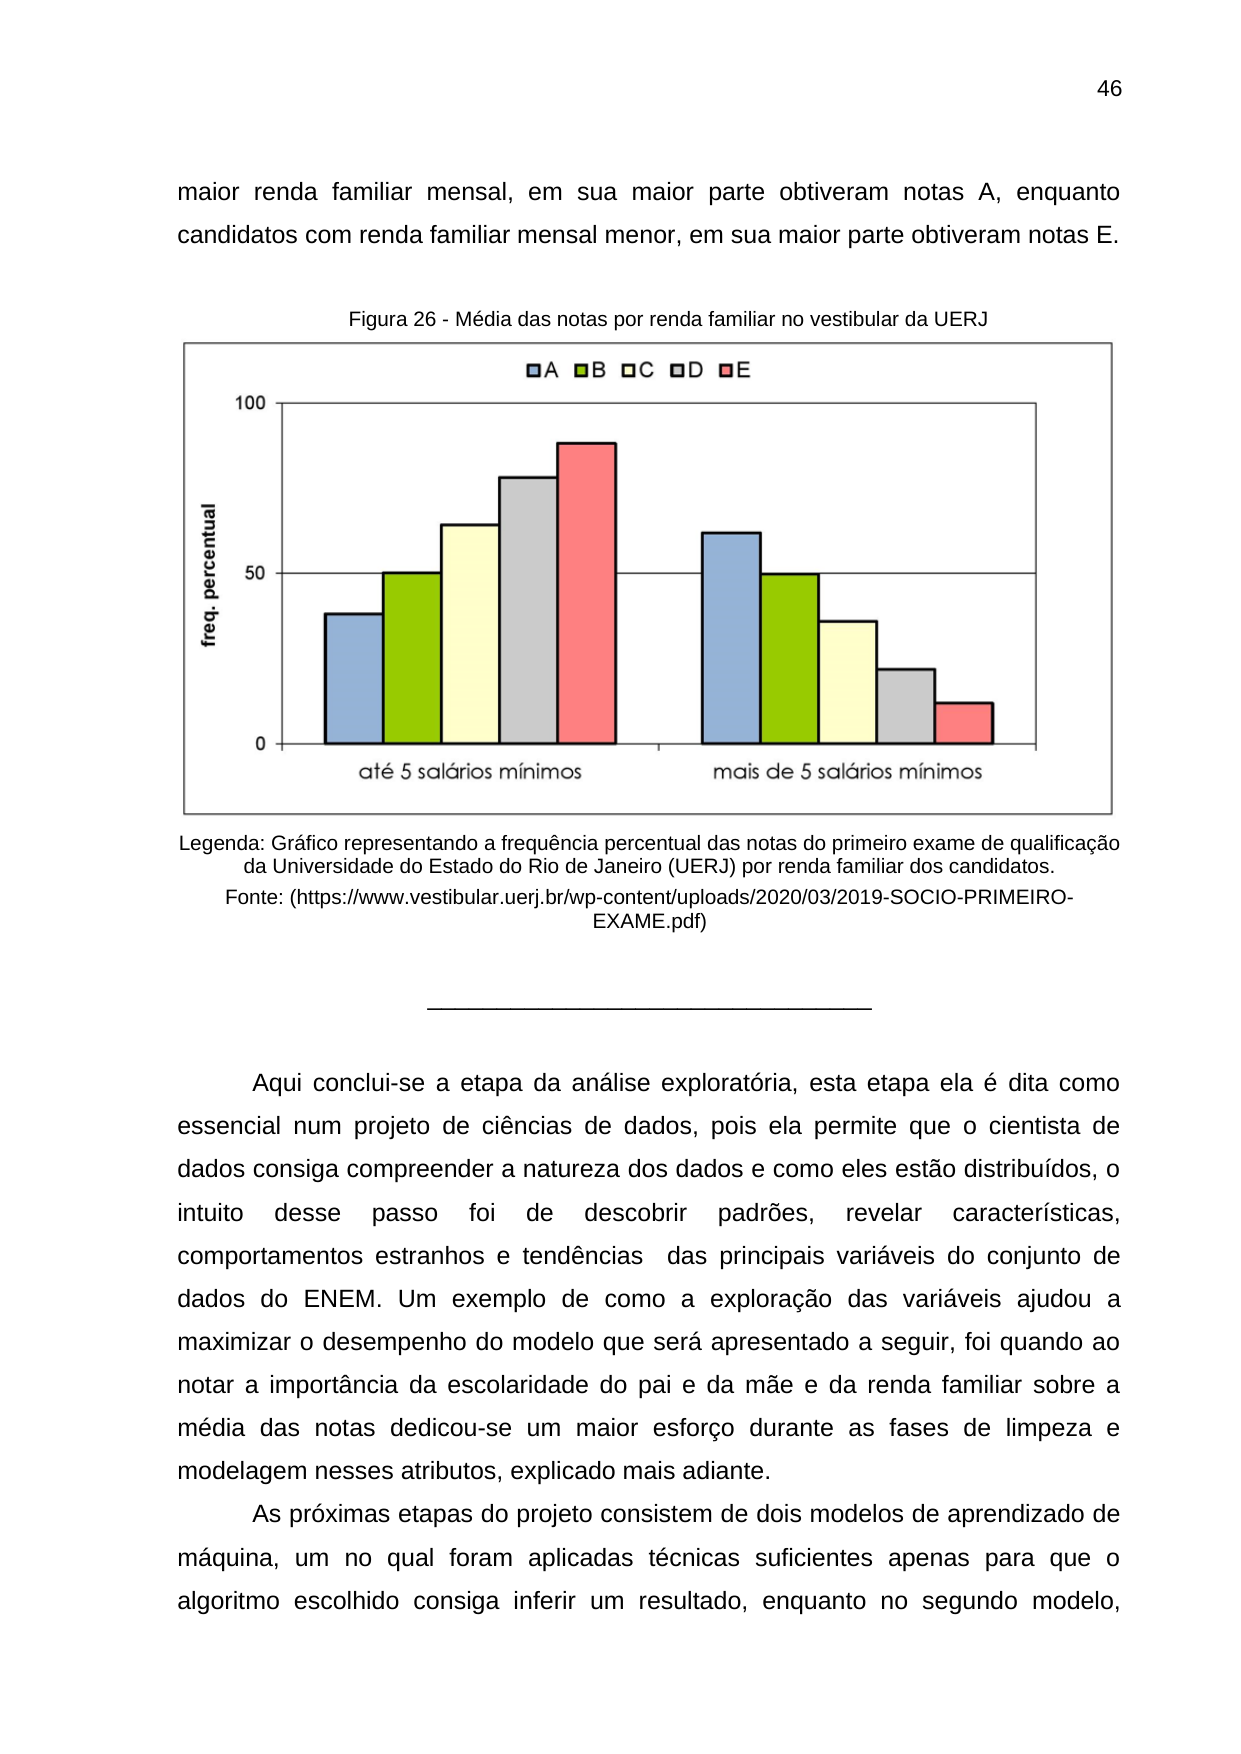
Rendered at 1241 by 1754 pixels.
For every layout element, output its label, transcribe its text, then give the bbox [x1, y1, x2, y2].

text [177, 1499, 1122, 1614]
text Legenda: Gráfico representando a frequência percentual das notas do primeiro exame de qualificação da Universidade do Estado do Rio de Janeiro (UERJ) por renda familiar dos candidatos. [177, 830, 1122, 878]
text Aqui conclui-se a etapa da análise exploratória, esta etapa ela é dita como essencial num projeto de ciências de dados, pois ela permite que o cientista de dados consiga compreender a natureza dos dados e como eles estão distribuídos, o intuito desse passo foi de descobrir padrões, revelar características, comportamentos estranhos e tendências das principais variáveis do conjunto de dados do ENEM. Um exemplo de como a exploração das variáveis ajudou a maximizar o desempenho do modelo que será apresentado a seguir, foi quando ao notar a importância da escolaridade do pai e da mãe e da renda familiar sobre a média das notas dedicou-se um maior esforço durante as fases de limpeza e modelagem nesses atributos, explicado mais adiante. [177, 1068, 1122, 1485]
text ________________________________ [177, 982, 1122, 1011]
subtitle Figura 26 - Média das notas por renda familiar no vestibular da UERJ [214, 306, 1122, 330]
text Fonte: (https://www.vestibular.uerj.br/wp-content/uploads/2020/03/2019-SOCIO-PRIMEIRO- EXAME.pdf) [177, 884, 1122, 932]
picture [177, 336, 1118, 825]
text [177, 177, 1122, 249]
